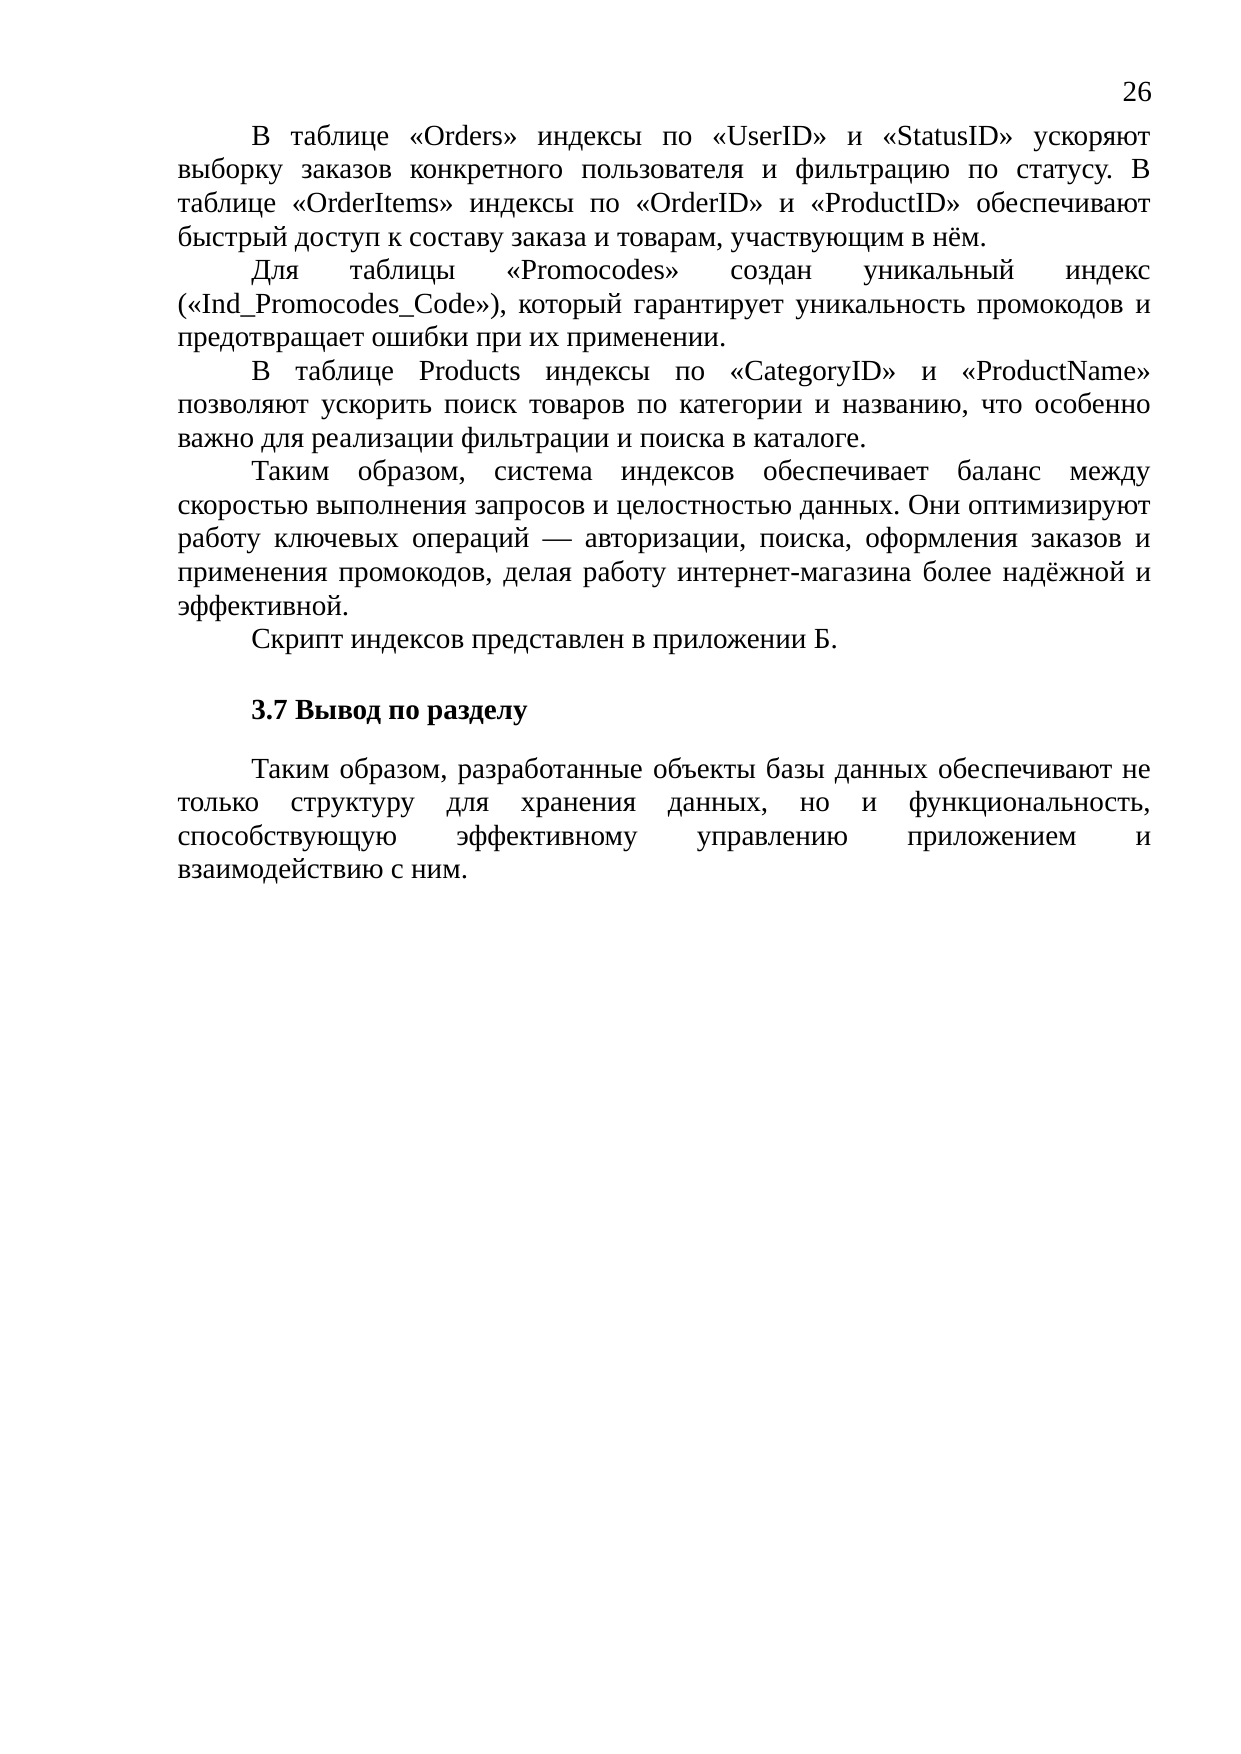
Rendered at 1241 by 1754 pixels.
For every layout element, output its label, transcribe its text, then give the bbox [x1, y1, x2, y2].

text В таблице Products индексы по «CategoryID» и «ProductName» позволяют ускорить поиск товаров по категории и названию, что особенно важно для реализации фильтрации и поиска в каталоге. [177, 353, 1152, 453]
text Таким образом, система индексов обеспечивает баланс между скоростью выполнения запросов и целостностью данных. Они оптимизируют работу ключевых операций — авторизации, поиска, оформления заказов и применения промокодов, делая работу интернет-магазина более надёжной и эффективной. [177, 453, 1152, 621]
text Таким образом, разработанные объекты базы данных обеспечивают не только структуру для хранения данных, но и функциональность, способствующую эффективному управлению приложением и взаимодействию с ним. [177, 751, 1152, 885]
text В таблице «Orders» индексы по «UserID» и «StatusID» ускоряют выборку заказов конкретного пользователя и фильтрацию по статусу. В таблице «OrderItems» индексы по «OrderID» и «ProductID» обеспечивают быстрый доступ к составу заказа и товарам, участвующим в нём. [177, 118, 1152, 252]
text Для таблицы «Promocodes» создан уникальный индекс («Ind_Promocodes_Code»), который гарантирует уникальность промокодов и предотвращает ошибки при их применении. [177, 252, 1152, 353]
text Скрипт индексов представлен в приложении Б. [177, 621, 1152, 655]
subtitle 3.7 Вывод по разделу [177, 692, 1152, 726]
